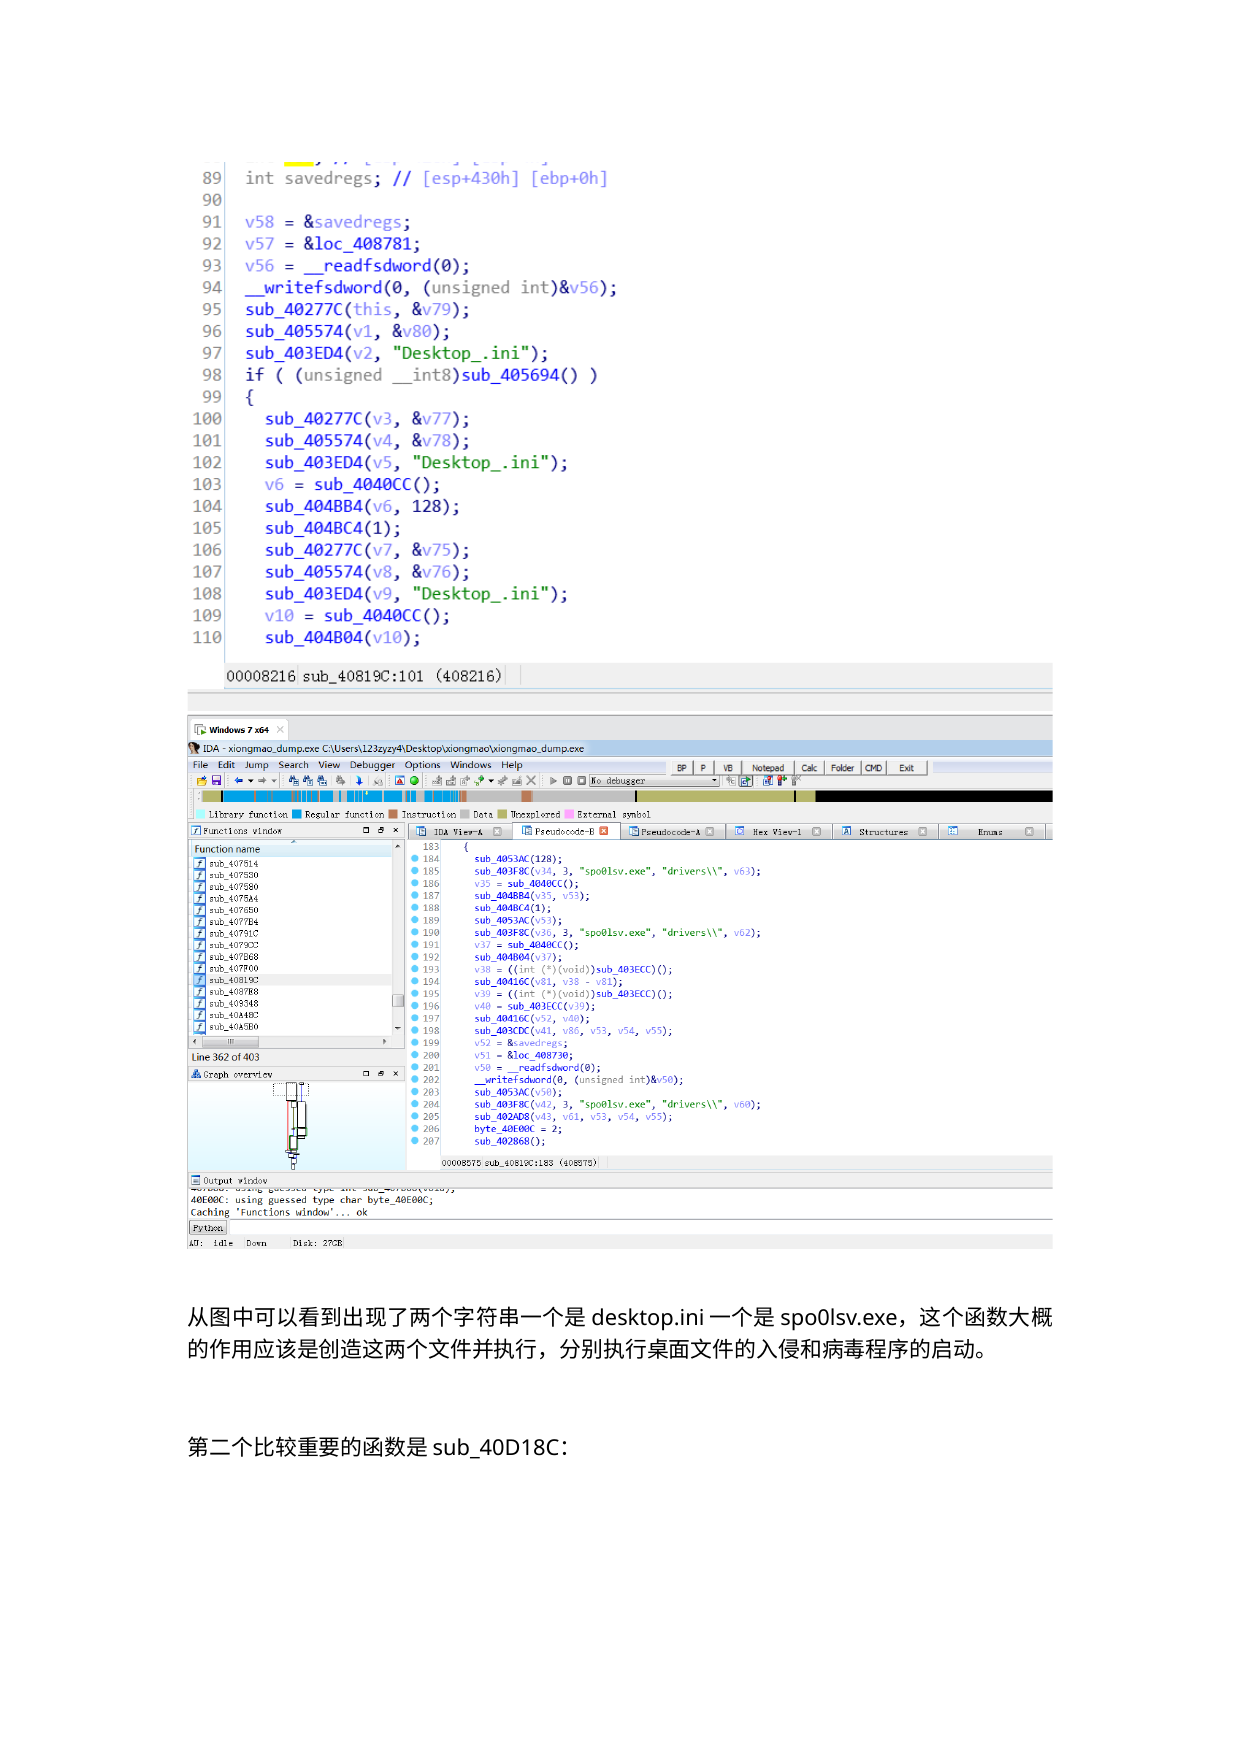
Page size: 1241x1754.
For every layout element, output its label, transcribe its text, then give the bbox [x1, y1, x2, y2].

text 从图中可以看到出现了两个字符串一个是desktop.ini一个是spo0lsv.exe，这个函数大概的作用应该是创造这两个文件并执行，分别执行桌面文件的入侵和病毒程序的启动。 [187, 1299, 1053, 1364]
picture [187, 162, 1053, 711]
picture [187, 714, 1053, 1249]
text 第二个比较重要的函数是sub_40D18C： [187, 1429, 1053, 1462]
